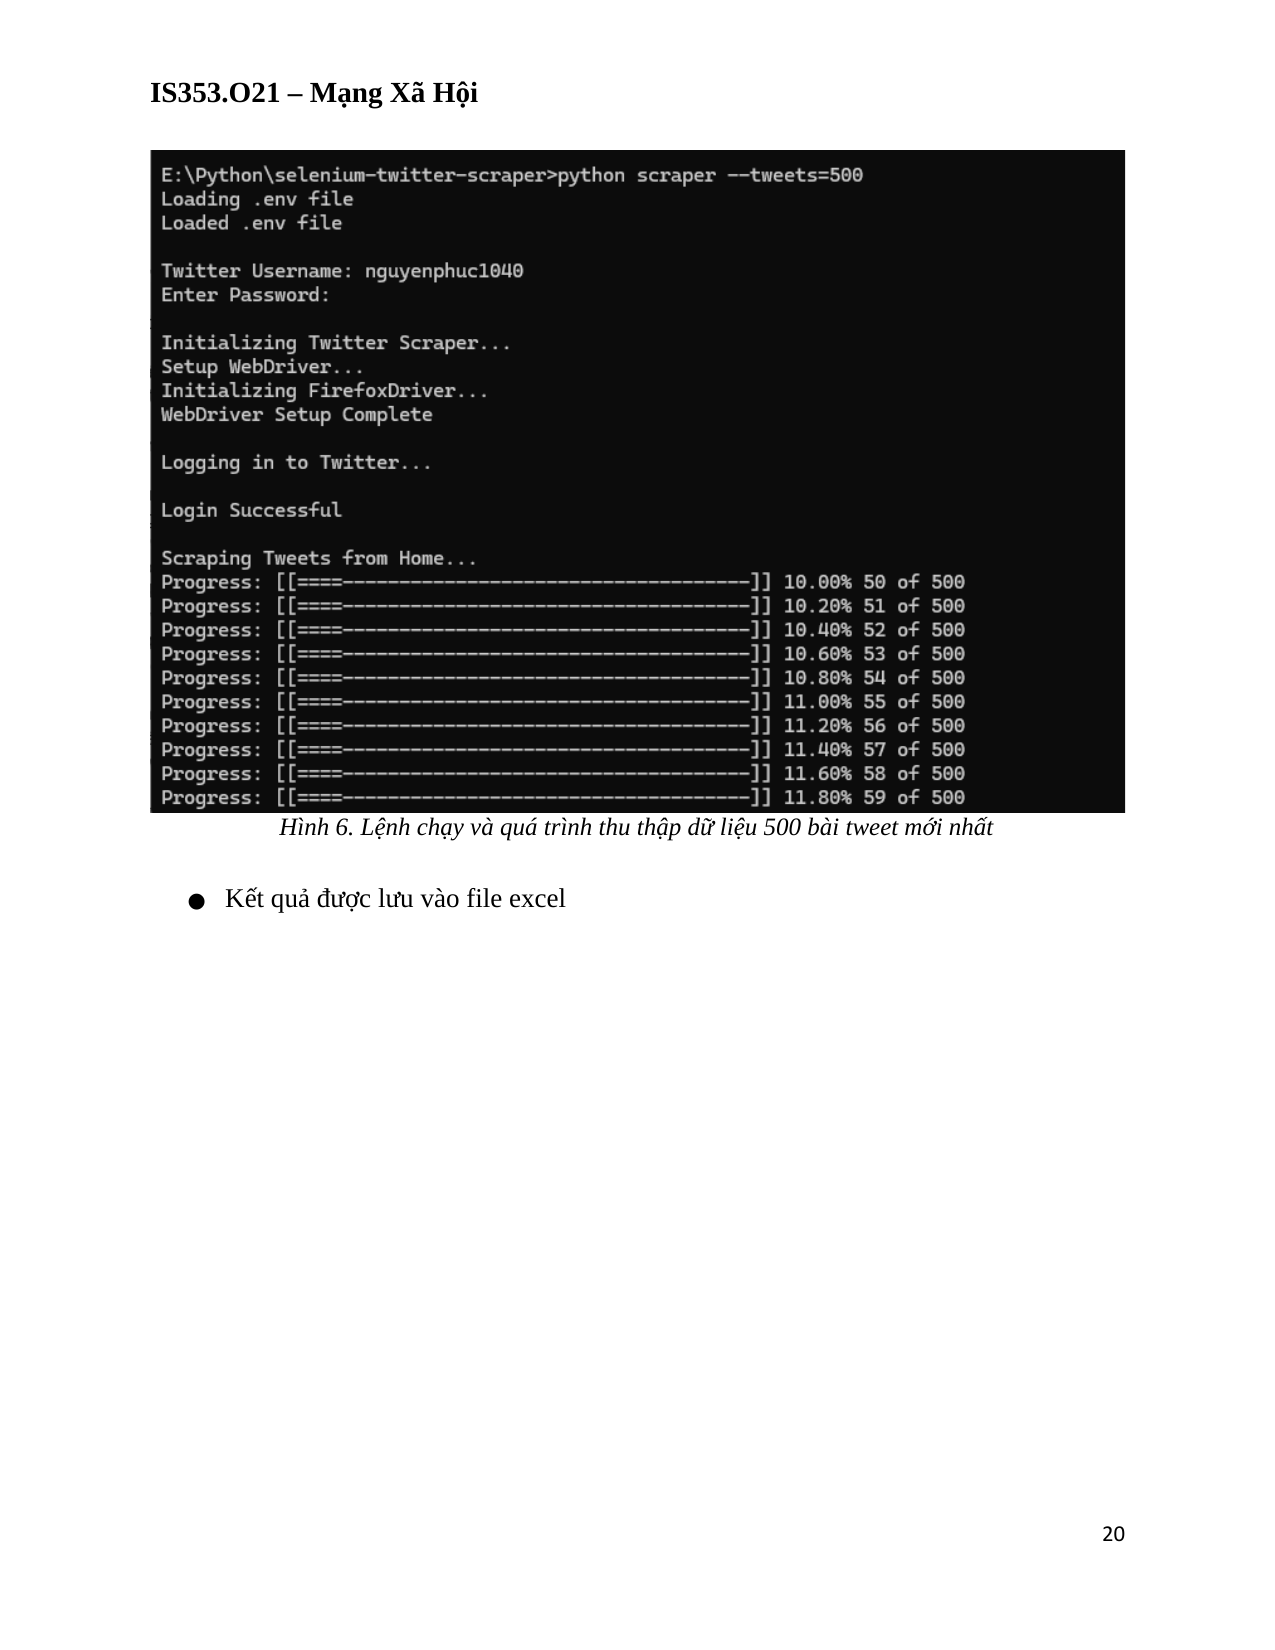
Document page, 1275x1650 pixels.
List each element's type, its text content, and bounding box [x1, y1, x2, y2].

picture [150, 150, 1125, 813]
text Hình 6. Lệnh chạy và quá trình thu thập dữ liệu 500 bài tweet mới nhất [150, 813, 1125, 841]
list Kết quả được lưu vào file excel [187, 876, 1125, 919]
